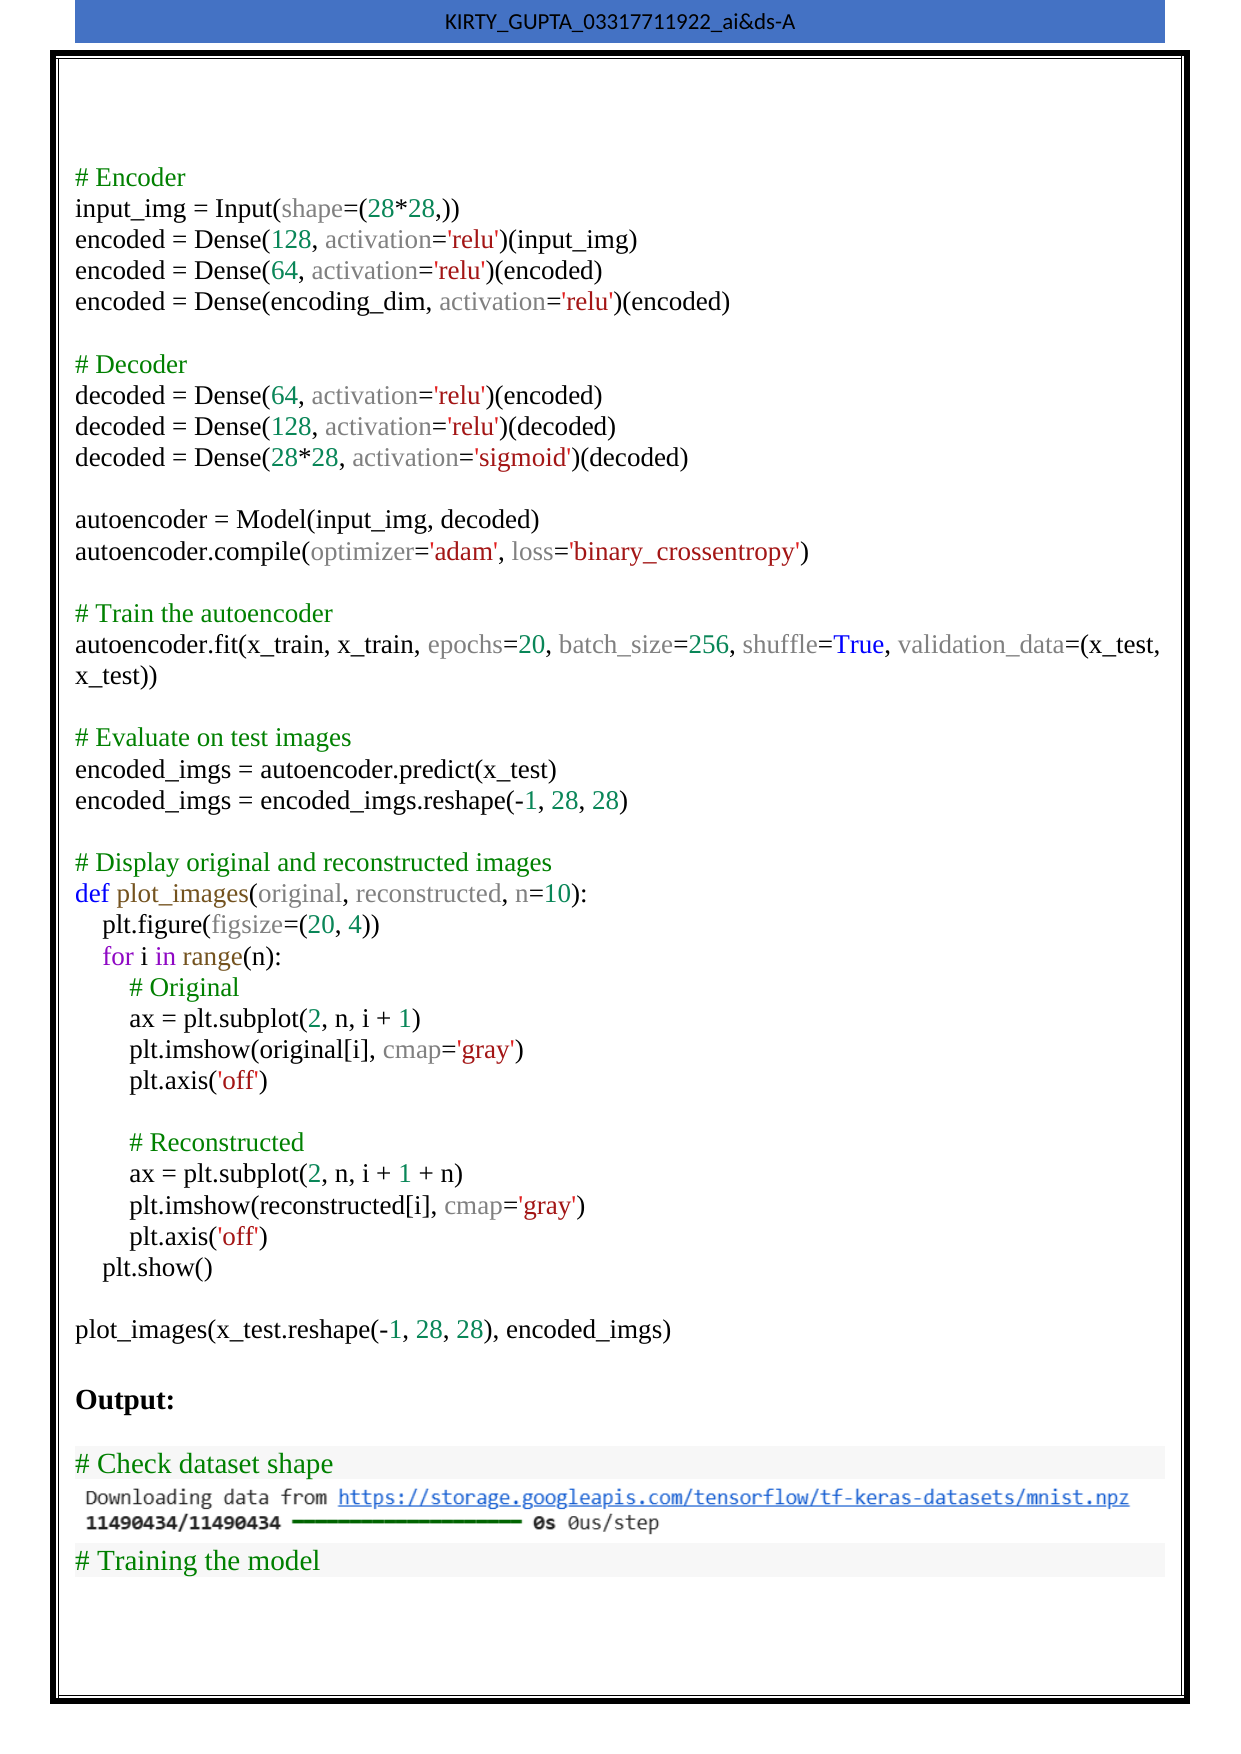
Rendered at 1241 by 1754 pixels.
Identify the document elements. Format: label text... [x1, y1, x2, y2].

text # Display original and reconstructed images [75, 846, 1165, 877]
text decoded = Dense(64, activation='relu')(encoded) [75, 379, 1165, 410]
picture [75, 1484, 1166, 1539]
text decoded = Dense(128, activation='relu')(decoded) [75, 410, 1165, 441]
text def plot_images(original, reconstructed, n=10): [75, 877, 1165, 908]
text autoencoder = Model(input_img, decoded) [75, 503, 1165, 535]
text autoencoder.fit(x_train, x_train, epochs=20, batch_size=256, shuffle=True, validation_data=(x_test, x_test)) [75, 628, 1165, 690]
text plt.show() [75, 1251, 1165, 1282]
text ax = plt.subplot(2, n, i + 1) [75, 1002, 1165, 1033]
text # Train the autoencoder [75, 597, 1165, 628]
text encoded = Dense(64, activation='relu')(encoded) [75, 254, 1165, 286]
text Output: [75, 1382, 1165, 1416]
text encoded_imgs = encoded_imgs.reshape(-1, 28, 28) [75, 784, 1165, 815]
text plt.imshow(original[i], cmap='gray') [75, 1033, 1165, 1064]
text # Check dataset shape [75, 1446, 1165, 1479]
text encoded_imgs = autoencoder.predict(x_test) [75, 753, 1165, 784]
text # Evaluate on test images [75, 722, 1165, 753]
text plt.figure(figsize=(20, 4)) [75, 908, 1165, 939]
text # Original [75, 971, 1165, 1002]
text ax = plt.subplot(2, n, i + 1 + n) [75, 1158, 1165, 1189]
text encoded = Dense(128, activation='relu')(input_img) [75, 223, 1165, 254]
text # Encoder [75, 161, 1165, 192]
text # Reconstructed [75, 1126, 1165, 1158]
text plt.axis('off') [75, 1064, 1165, 1095]
text encoded = Dense(encoding_dim, activation='relu')(encoded) [75, 286, 1165, 317]
text autoencoder.compile(optimizer='adam', loss='binary_crossentropy') [75, 535, 1165, 566]
text plot_images(x_test.reshape(-1, 28, 28), encoded_imgs) [75, 1313, 1165, 1344]
text plt.imshow(reconstructed[i], cmap='gray') [75, 1189, 1165, 1220]
text # Decoder [75, 348, 1165, 379]
text input_img = Input(shape=(28*28,)) [75, 192, 1165, 223]
text decoded = Dense(28*28, activation='sigmoid')(decoded) [75, 441, 1165, 472]
text plt.axis('off') [75, 1220, 1165, 1251]
text for i in range(n): [75, 939, 1165, 971]
text # Training the model [75, 1543, 1165, 1577]
